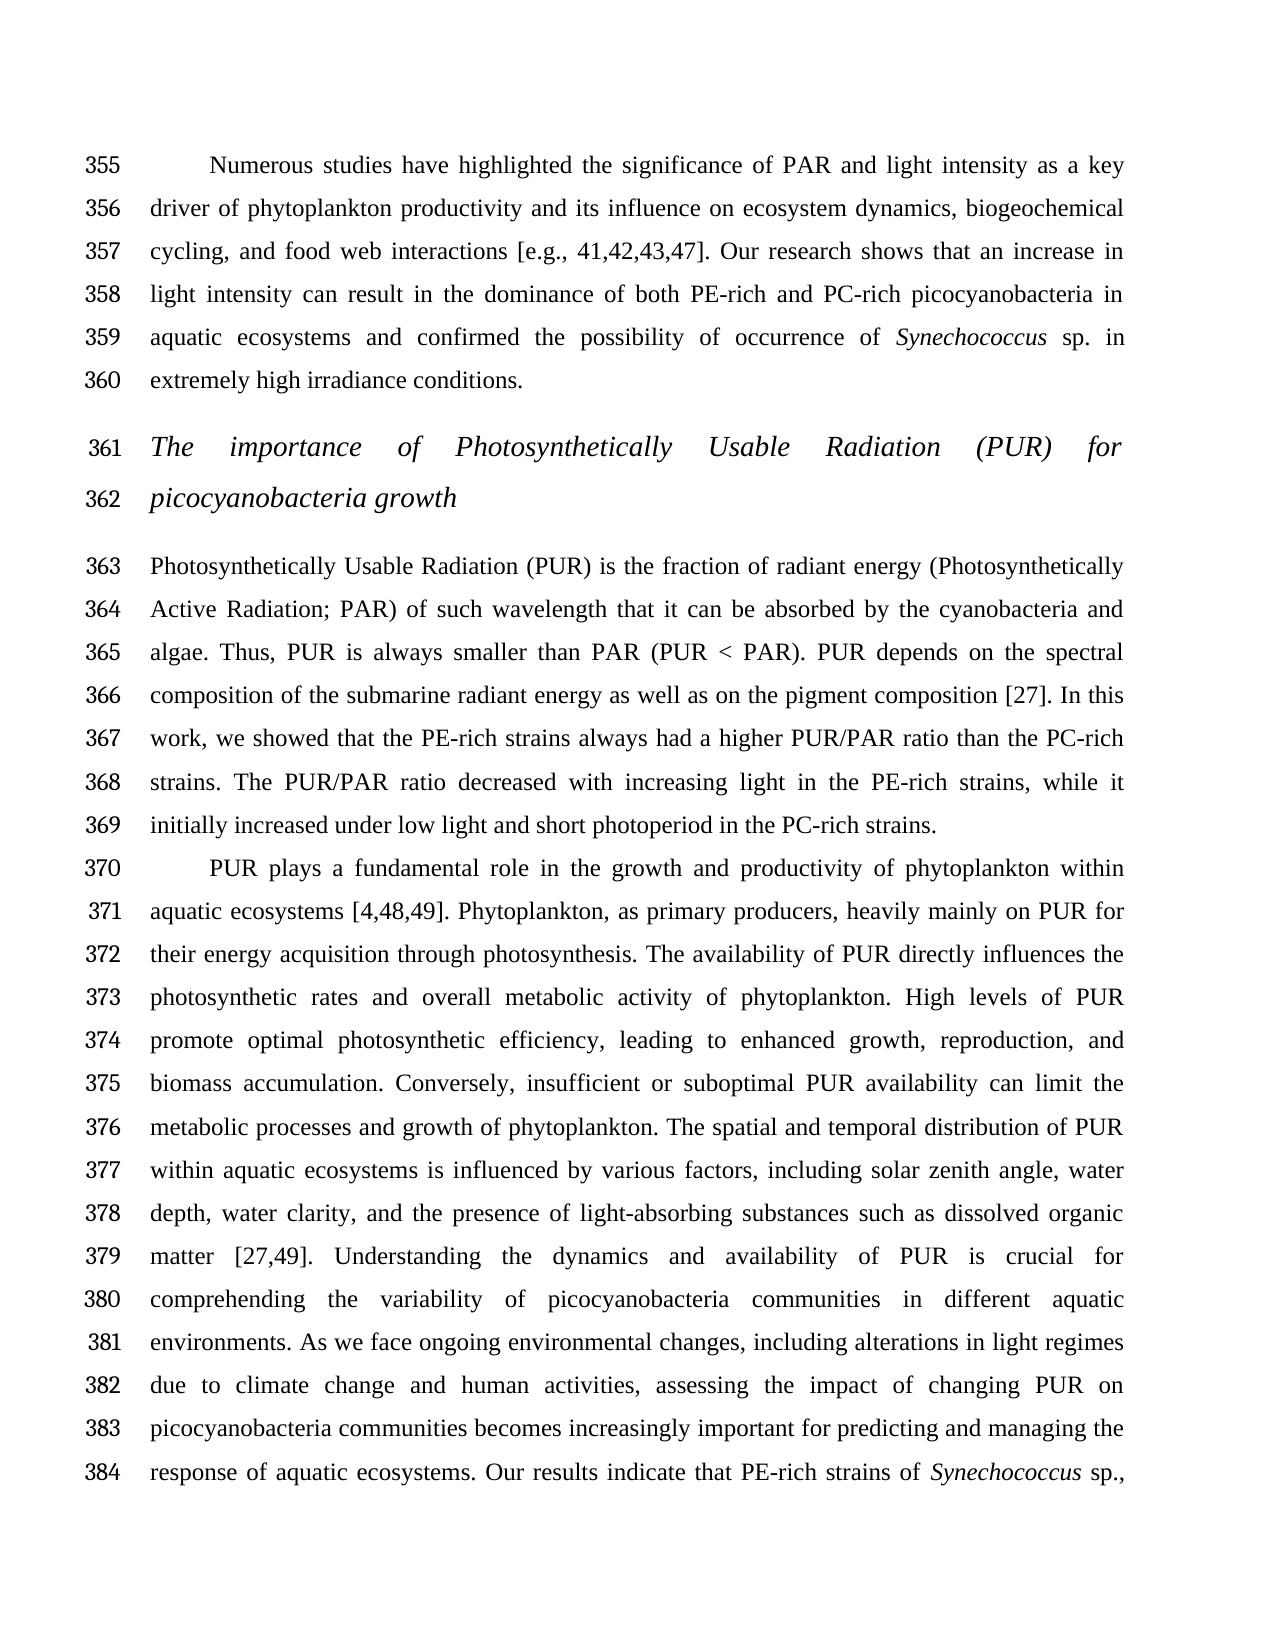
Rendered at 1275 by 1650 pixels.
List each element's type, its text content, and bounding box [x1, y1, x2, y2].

subtitle The importance of Photosynthetically Usable Radiation (PUR) for picocyanobacteria growth [150, 429, 1125, 513]
text Photosynthetically Usable Radiation (PUR) is the fraction of radiant energy (Photosynthetically Active Radiation; PAR) of such wavelength that it can be absorbed by the cyanobacteria and algae. Thus, PUR is always smaller than PAR (PUR < PAR). PUR depends on the spectral composition of the submarine radiant energy as well as on the pigment composition [27]. In this work, we showed that the PE-rich strains always had a higher PUR/PAR ratio than the PC-rich strains. The PUR/PAR ratio decreased with increasing light in the PE-rich strains, while it initially increased under low light and short photoperiod in the PC-rich strains. [150, 551, 1125, 838]
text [150, 853, 1125, 1485]
text Numerous studies have highlighted the significance of PAR and light intensity as a key driver of phytoplankton productivity and its influence on ecosystem dynamics, biogeochemical cycling, and food web interactions [e.g., 41,42,43,47]. Our research shows that an increase in light intensity can result in the dominance of both PE-rich and PC-rich picocyanobacteria in aquatic ecosystems and confirmed the possibility of occurrence of Synechococcus sp. in extremely high irradiance conditions. [150, 150, 1125, 394]
